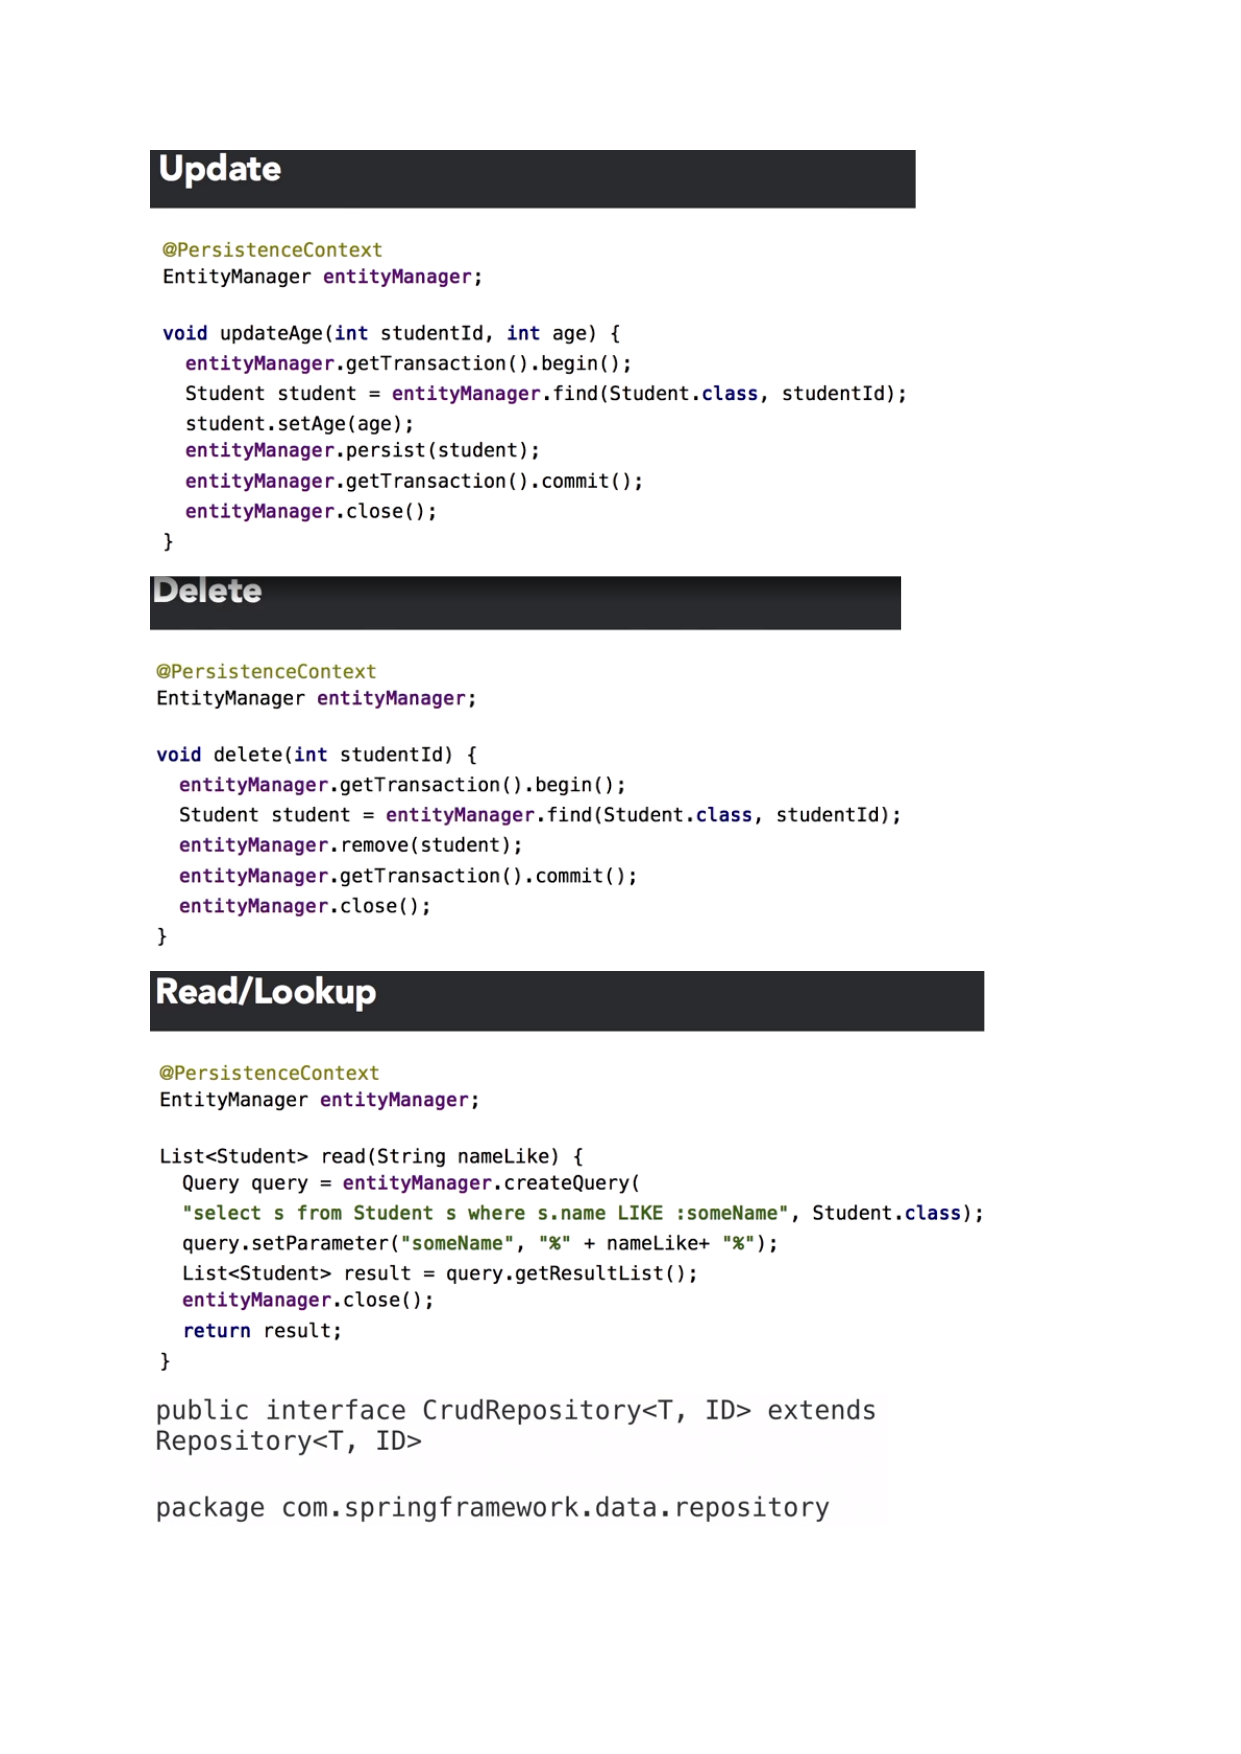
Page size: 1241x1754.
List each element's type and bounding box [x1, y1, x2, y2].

picture [150, 1394, 888, 1526]
picture [150, 971, 985, 1376]
picture [150, 576, 902, 953]
picture [150, 150, 916, 558]
